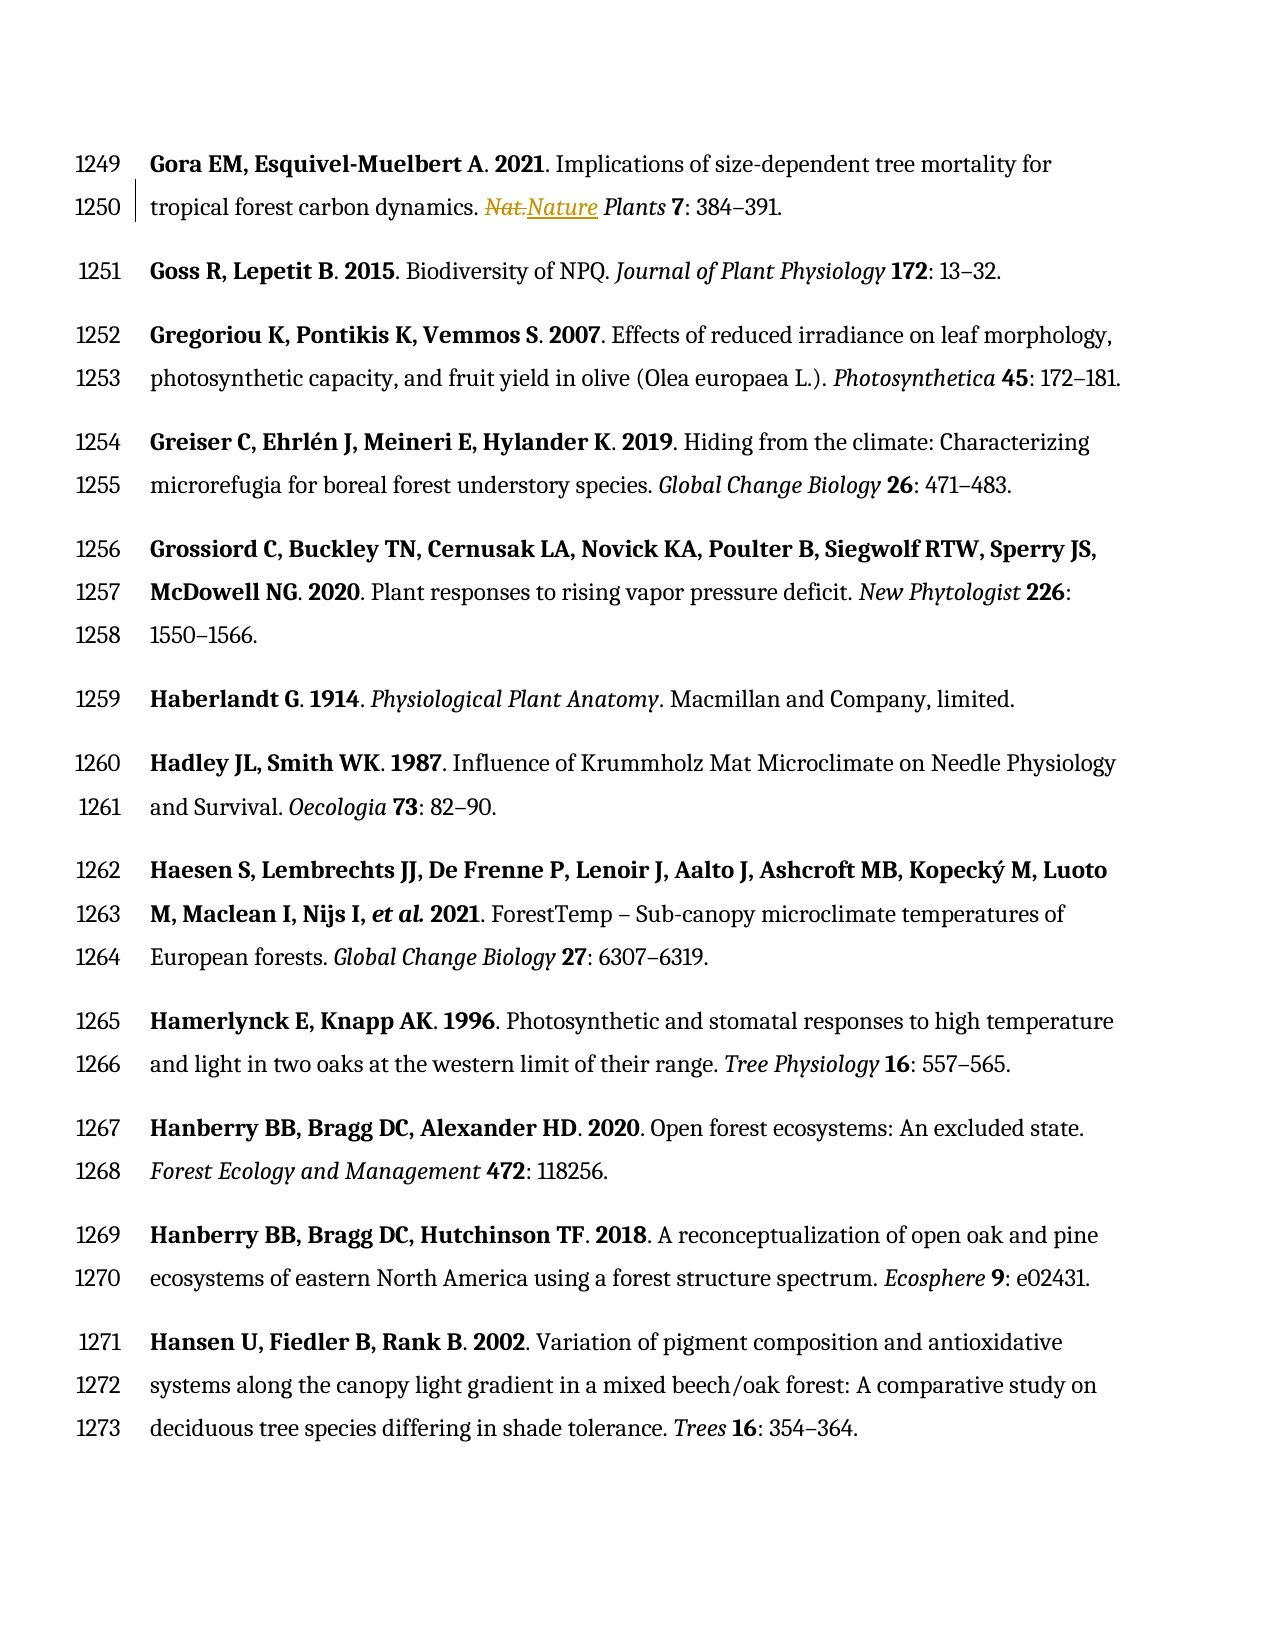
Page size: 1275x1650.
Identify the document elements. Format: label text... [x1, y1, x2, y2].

text Hamerlynck E, Knapp AK. 1996. Photosynthetic and stomatal responses to high temperature and light in two oaks at the western limit of their range. Tree Physiology 16: 557–565. [150, 1007, 1125, 1078]
text Greiser C, Ehrlén J, Meineri E, Hylander K. 2019. Hiding from the climate: Characterizing microrefugia for boreal forest understory species. Global Change Biology 26: 471–483. [150, 428, 1125, 500]
text Hansen U, Fiedler B, Rank B. 2002. Variation of pigment composition and antioxidative systems along the canopy light gradient in a mixed beech/oak forest: A comparative study on deciduous tree species differing in shade tolerance. Trees 16: 354–364. [150, 1328, 1125, 1443]
text Goss R, Lepetit B. 2015. Biodiversity of NPQ. Journal of Plant Physiology 172: 13–32. [150, 257, 1125, 286]
text Hadley JL, Smith WK. 1987. Influence of Krummholz Mat Microclimate on Needle Physiology and Survival. Oecologia 73: 82–90. [150, 749, 1125, 821]
text Gora EM, Esquivel-Muelbert A. 2021. Implications of size-dependent tree mortality for tropical forest carbon dynamics. Plants 7: 384–391. [150, 150, 1125, 222]
text Haberlandt G. 1914. Physiological Plant Anatomy. Macmillan and Company, limited. [150, 685, 1125, 714]
text Hanberry BB, Bragg DC, Alexander HD. 2020. Open forest ecosystems: An excluded state. Forest Ecology and Management 472: 118256. [150, 1114, 1125, 1186]
text Gregoriou K, Pontikis K, Vemmos S. 2007. Effects of reduced irradiance on leaf morphology, photosynthetic capacity, and fruit yield in olive (Olea europaea L.). Photosynthetica 45: 172–181. [150, 321, 1125, 393]
text Hanberry BB, Bragg DC, Hutchinson TF. 2018. A reconceptualization of open oak and pine ecosystems of eastern North America using a forest structure spectrum. Ecosphere 9: e02431. [150, 1221, 1125, 1293]
text Haesen S, Lembrechts JJ, De Frenne P, Lenoir J, Aalto J, Ashcroft MB, Kopecký M, Luoto M, Maclean I, Nijs I, et al. 2021. ForestTemp – Sub-canopy microclimate temperatures of European forests. Global Change Biology 27: 6307–6319. [150, 856, 1125, 971]
text Grossiord C, Buckley TN, Cernusak LA, Novick KA, Poulter B, Siegwolf RTW, Sperry JS, McDowell NG. 2020. Plant responses to rising vapor pressure deficit. New Phytologist 226: 1550–1566. [150, 535, 1125, 650]
